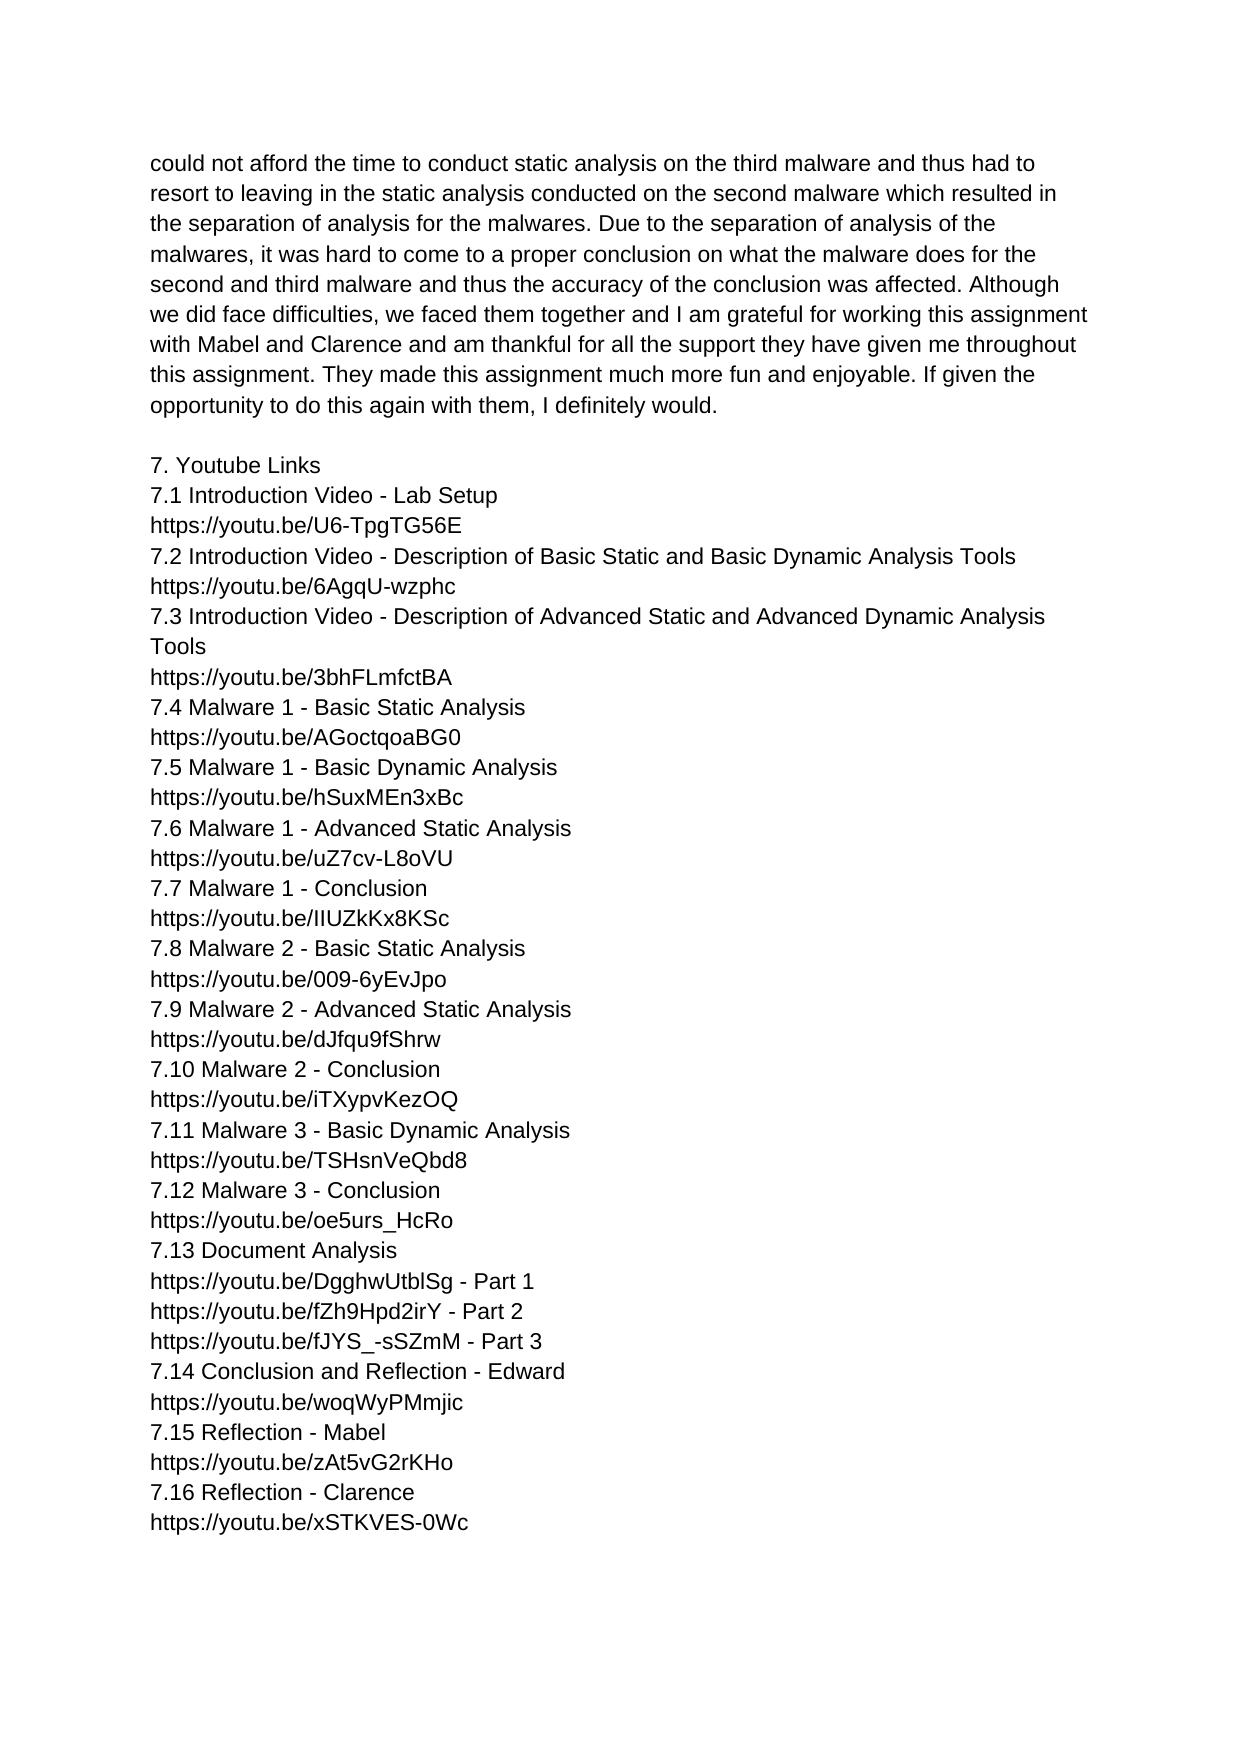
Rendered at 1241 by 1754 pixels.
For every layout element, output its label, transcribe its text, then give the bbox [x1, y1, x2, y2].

text 7.2 Introduction Video - Description of Basic Static and Basic Dynamic Analysis Tools [150, 543, 1090, 569]
text 7.10 Malware 2 - Conclusion [150, 1056, 1090, 1083]
text 7.12 Malware 3 - Conclusion [150, 1177, 1090, 1203]
text https://youtu.be/zAt5vG2rKHo [150, 1449, 1090, 1475]
text https://youtu.be/iTXypvKezOQ [150, 1086, 1090, 1113]
text https://youtu.be/009-6yEvJpo [150, 966, 1090, 992]
text https://youtu.be/fZh9Hpd2irY - Part 2 [150, 1298, 1090, 1324]
text 7.1 Introduction Video - Lab Setup [150, 482, 1090, 509]
text 7.3 Introduction Video - Description of Advanced Static and Advanced Dynamic Analysis Tools [150, 603, 1090, 660]
text 7.11 Malware 3 - Basic Dynamic Analysis [150, 1117, 1090, 1143]
text 7.13 Document Analysis [150, 1237, 1090, 1264]
text https://youtu.be/dJfqu9fShrw [150, 1026, 1090, 1052]
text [150, 150, 1090, 418]
text https://youtu.be/woqWyPMmjic [150, 1388, 1090, 1415]
text 7.6 Malware 1 - Advanced Static Analysis [150, 814, 1090, 841]
text https://youtu.be/TSHsnVeQbd8 [150, 1147, 1090, 1173]
text https://youtu.be/3bhFLmfctBA [150, 663, 1090, 690]
text 7. Youtube Links [150, 452, 1090, 478]
text 7.15 Reflection - Mabel [150, 1419, 1090, 1445]
text 7.8 Malware 2 - Basic Static Analysis [150, 935, 1090, 962]
text https://youtu.be/U6-TpgTG56E [150, 512, 1090, 539]
text https://youtu.be/hSuxMEn3xBc [150, 784, 1090, 811]
text https://youtu.be/xSTKVES-0Wc [150, 1509, 1090, 1536]
text https://youtu.be/AGoctqoaBG0 [150, 724, 1090, 750]
text https://youtu.be/oe5urs_HcRo [150, 1207, 1090, 1234]
text 7.5 Malware 1 - Basic Dynamic Analysis [150, 754, 1090, 781]
text https://youtu.be/6AgqU-wzphc [150, 573, 1090, 599]
text 7.7 Malware 1 - Conclusion [150, 875, 1090, 901]
text 7.9 Malware 2 - Advanced Static Analysis [150, 996, 1090, 1022]
text 7.4 Malware 1 - Basic Static Analysis [150, 694, 1090, 720]
text https://youtu.be/DgghwUtblSg - Part 1 [150, 1268, 1090, 1294]
text 7.14 Conclusion and Reflection - Edward [150, 1358, 1090, 1385]
text https://youtu.be/fJYS_-sSZmM - Part 3 [150, 1328, 1090, 1354]
text https://youtu.be/IIUZkKx8KSc [150, 905, 1090, 932]
text 7.16 Reflection - Clarence [150, 1479, 1090, 1506]
text https://youtu.be/uZ7cv-L8oVU [150, 845, 1090, 871]
